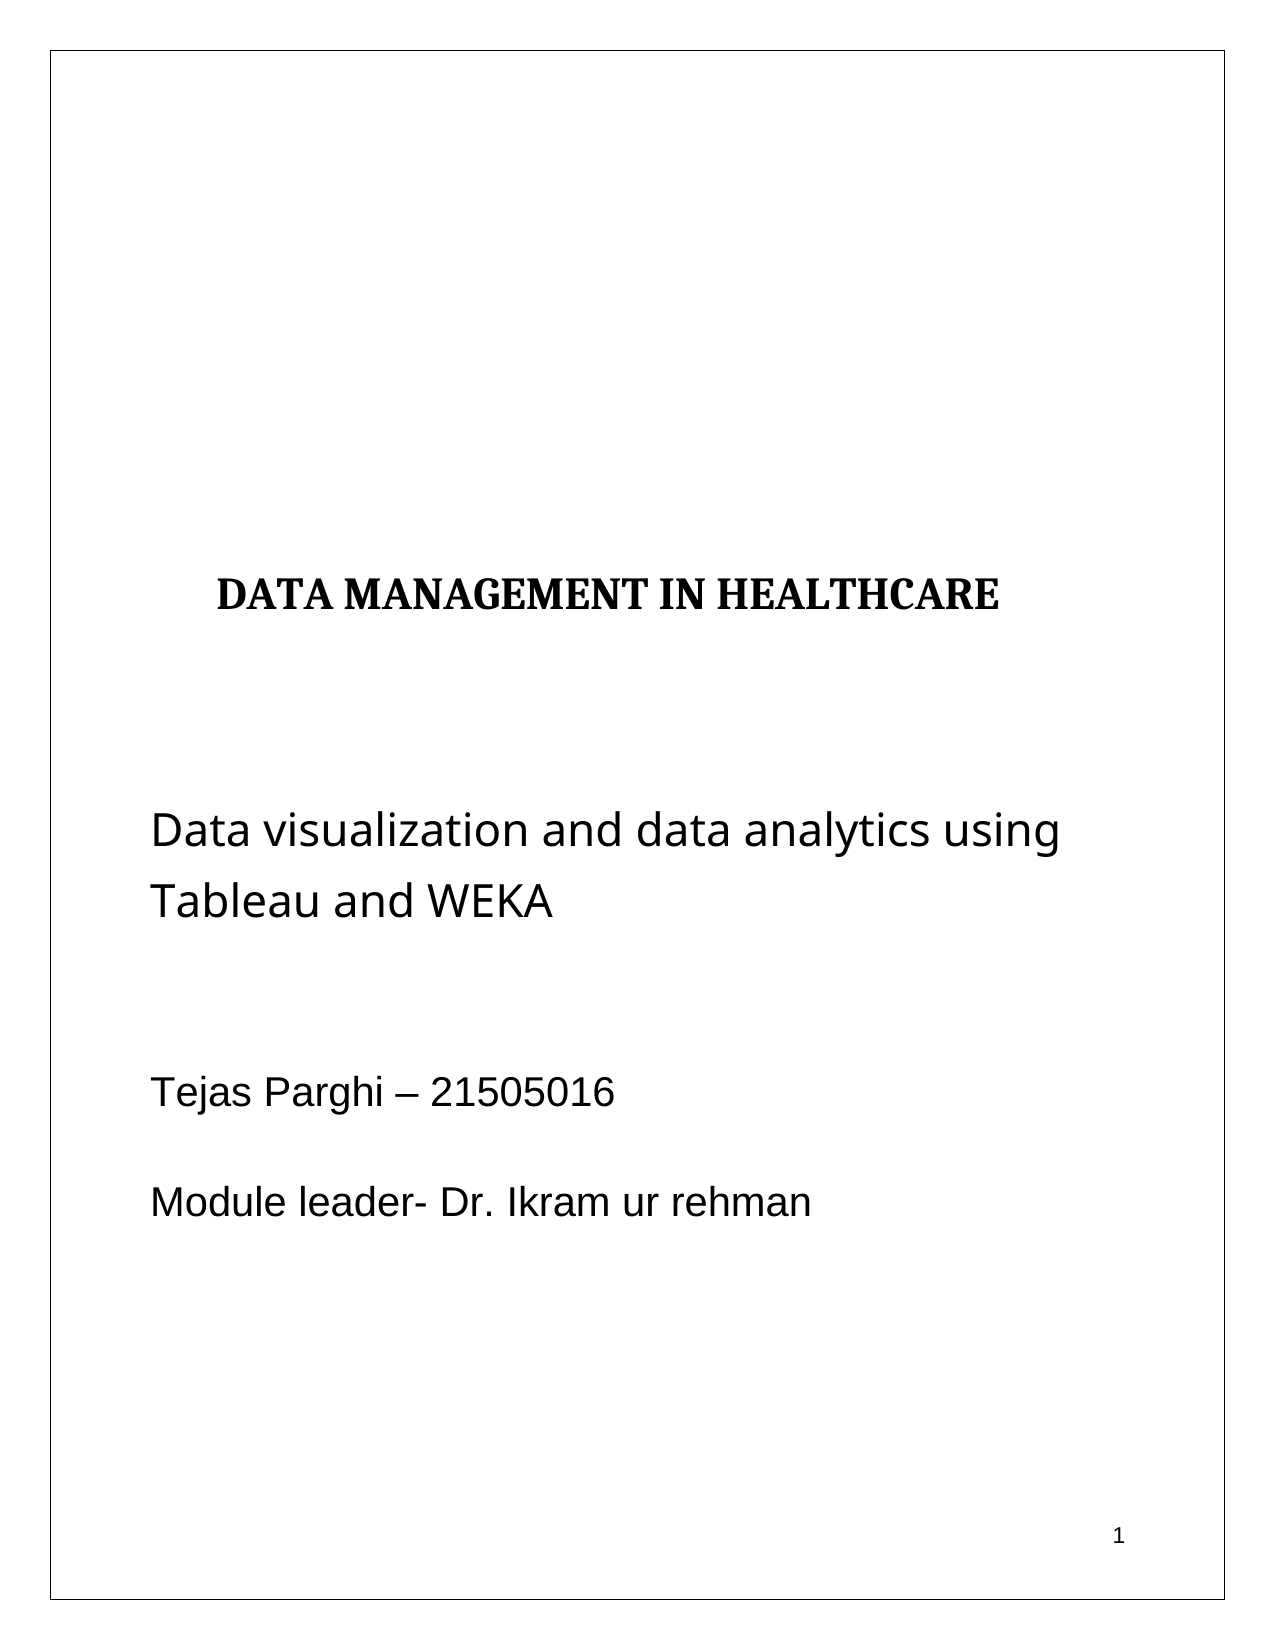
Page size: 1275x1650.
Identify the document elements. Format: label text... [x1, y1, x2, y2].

title DATA MANAGEMENT IN HEALTHCARE [150, 568, 1125, 621]
text Data visualization and data analytics using Tableau and WEKA [150, 797, 1125, 931]
text Tejas Parghi – 21505016 [150, 1067, 1125, 1115]
text Module leader- Dr. Ikram ur rehman [150, 1177, 1125, 1225]
